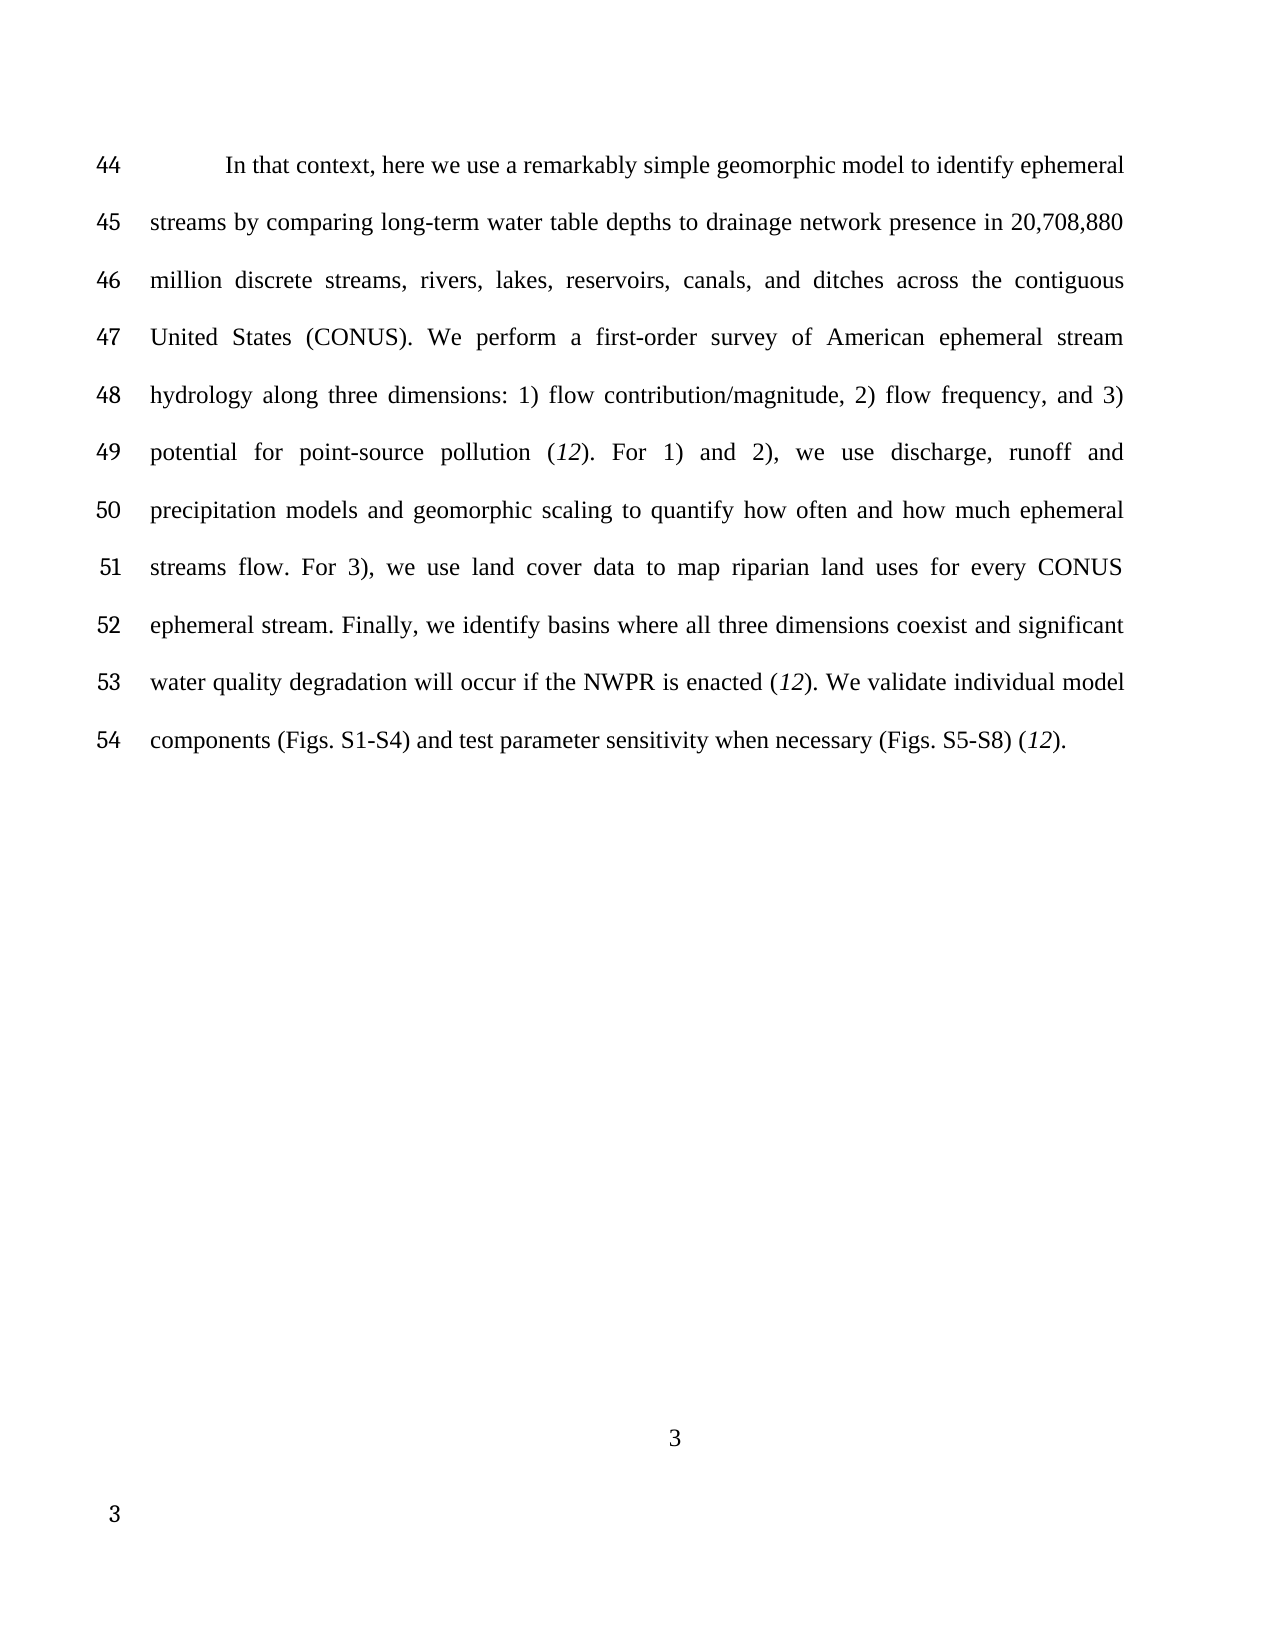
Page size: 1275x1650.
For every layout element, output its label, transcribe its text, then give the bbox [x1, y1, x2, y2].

text In that context, here we use a remarkably simple geomorphic model to identify ephemeral streams by comparing long-term water table depths to drainage network presence in 20,708,880 million discrete streams, rivers, lakes, reservoirs, canals, and ditches across the contiguous United States (CONUS). We perform a first-order survey of American ephemeral stream hydrology along three dimensions: 1) flow contribution/magnitude, 2) flow frequency, and 3) potential for point-source pollution (12). For 1) and 2), we use discharge, runoff and precipitation models and geomorphic scaling to quantify how often and how much ephemeral streams flow. For 3), we use land cover data to map riparian land uses for every CONUS ephemeral stream. Finally, we identify basins where all three dimensions coexist and significant water quality degradation will occur if the NWPR is enacted (12). We validate individual model components (Figs. S1-S4) and test parameter sensitivity when necessary (Figs. S5-S8) (12). [150, 150, 1125, 754]
